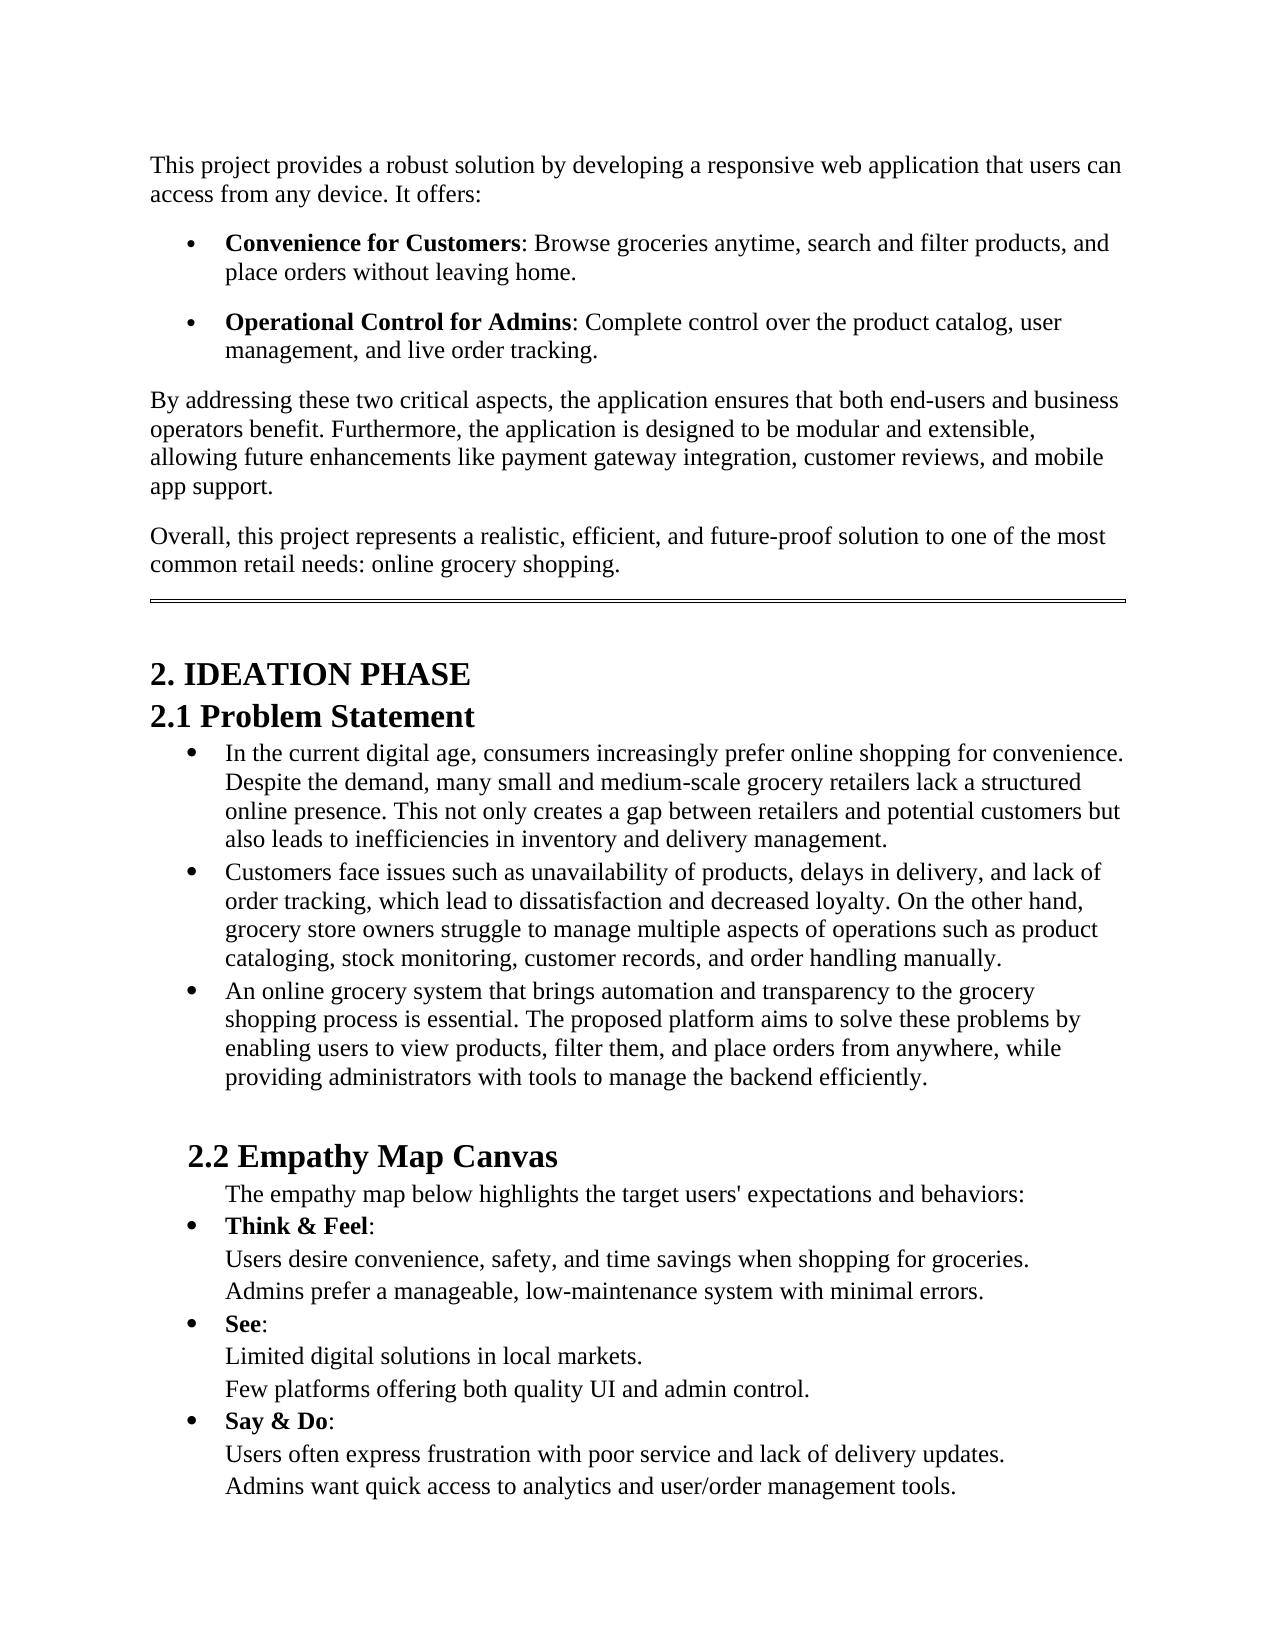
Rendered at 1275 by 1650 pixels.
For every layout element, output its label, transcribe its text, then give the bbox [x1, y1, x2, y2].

list See: [187, 1309, 1125, 1337]
list Operational Control for Admins: Complete control over the product catalog, user management, and live order tracking. [187, 307, 1125, 364]
text 2.2 Empathy Map Canvas [187, 1137, 1125, 1175]
list An online grocery system that brings automation and transparency to the grocery shopping process is essential. The proposed platform aims to solve these problems by enabling users to view products, filter them, and place orders from anywhere, while providing administrators with tools to manage the backend efficiently. [187, 976, 1125, 1091]
list In the current digital age, consumers increasingly prefer online shopping for convenience. Despite the demand, many small and medium-scale grocery retailers lack a structured online presence. This not only creates a gap between retailers and potential customers but also leads to inefficiencies in inventory and delivery management. [187, 738, 1125, 853]
text Users often express frustration with poor service and lack of delivery updates. [225, 1439, 1125, 1467]
text Overall, this project represents a realistic, efficient, and future-proof solution to one of the most common retail needs: online grocery shopping. [150, 521, 1125, 578]
text The empathy map below highlights the target users' expectations and behaviors: [225, 1179, 1125, 1207]
text Admins prefer a manageable, low-maintenance system with minimal errors. [225, 1276, 1125, 1305]
text 2. IDEATION PHASE [150, 654, 1125, 692]
list Say & Do: [187, 1406, 1125, 1435]
text Users desire convenience, safety, and time savings when shopping for groceries. [225, 1244, 1125, 1272]
text By addressing these two critical aspects, the application ensures that both end-users and business operators benefit. Furthermore, the application is designed to be modular and extensible, allowing future enhancements like payment gateway integration, customer reviews, and mobile app support. [150, 385, 1125, 500]
list Convenience for Customers: Browse groceries anytime, search and filter products, and place orders without leaving home. [187, 228, 1125, 286]
text Limited digital solutions in local markets. [225, 1341, 1125, 1370]
text Few platforms offering both quality UI and admin control. [225, 1374, 1125, 1402]
text 2.1 Problem Statement [150, 696, 1125, 734]
list Think & Feel: [187, 1211, 1125, 1240]
list Customers face issues such as unavailability of products, delays in delivery, and lack of order tracking, which lead to dissatisfaction and decreased loyalty. On the other hand, grocery store owners struggle to manage multiple aspects of operations such as product cataloging, stock monitoring, customer records, and order handling manually. [187, 857, 1125, 972]
text Admins want quick access to analytics and user/order management tools. [225, 1471, 1125, 1500]
text This project provides a robust solution by developing a responsive web application that users can access from any device. It offers: [150, 150, 1125, 207]
